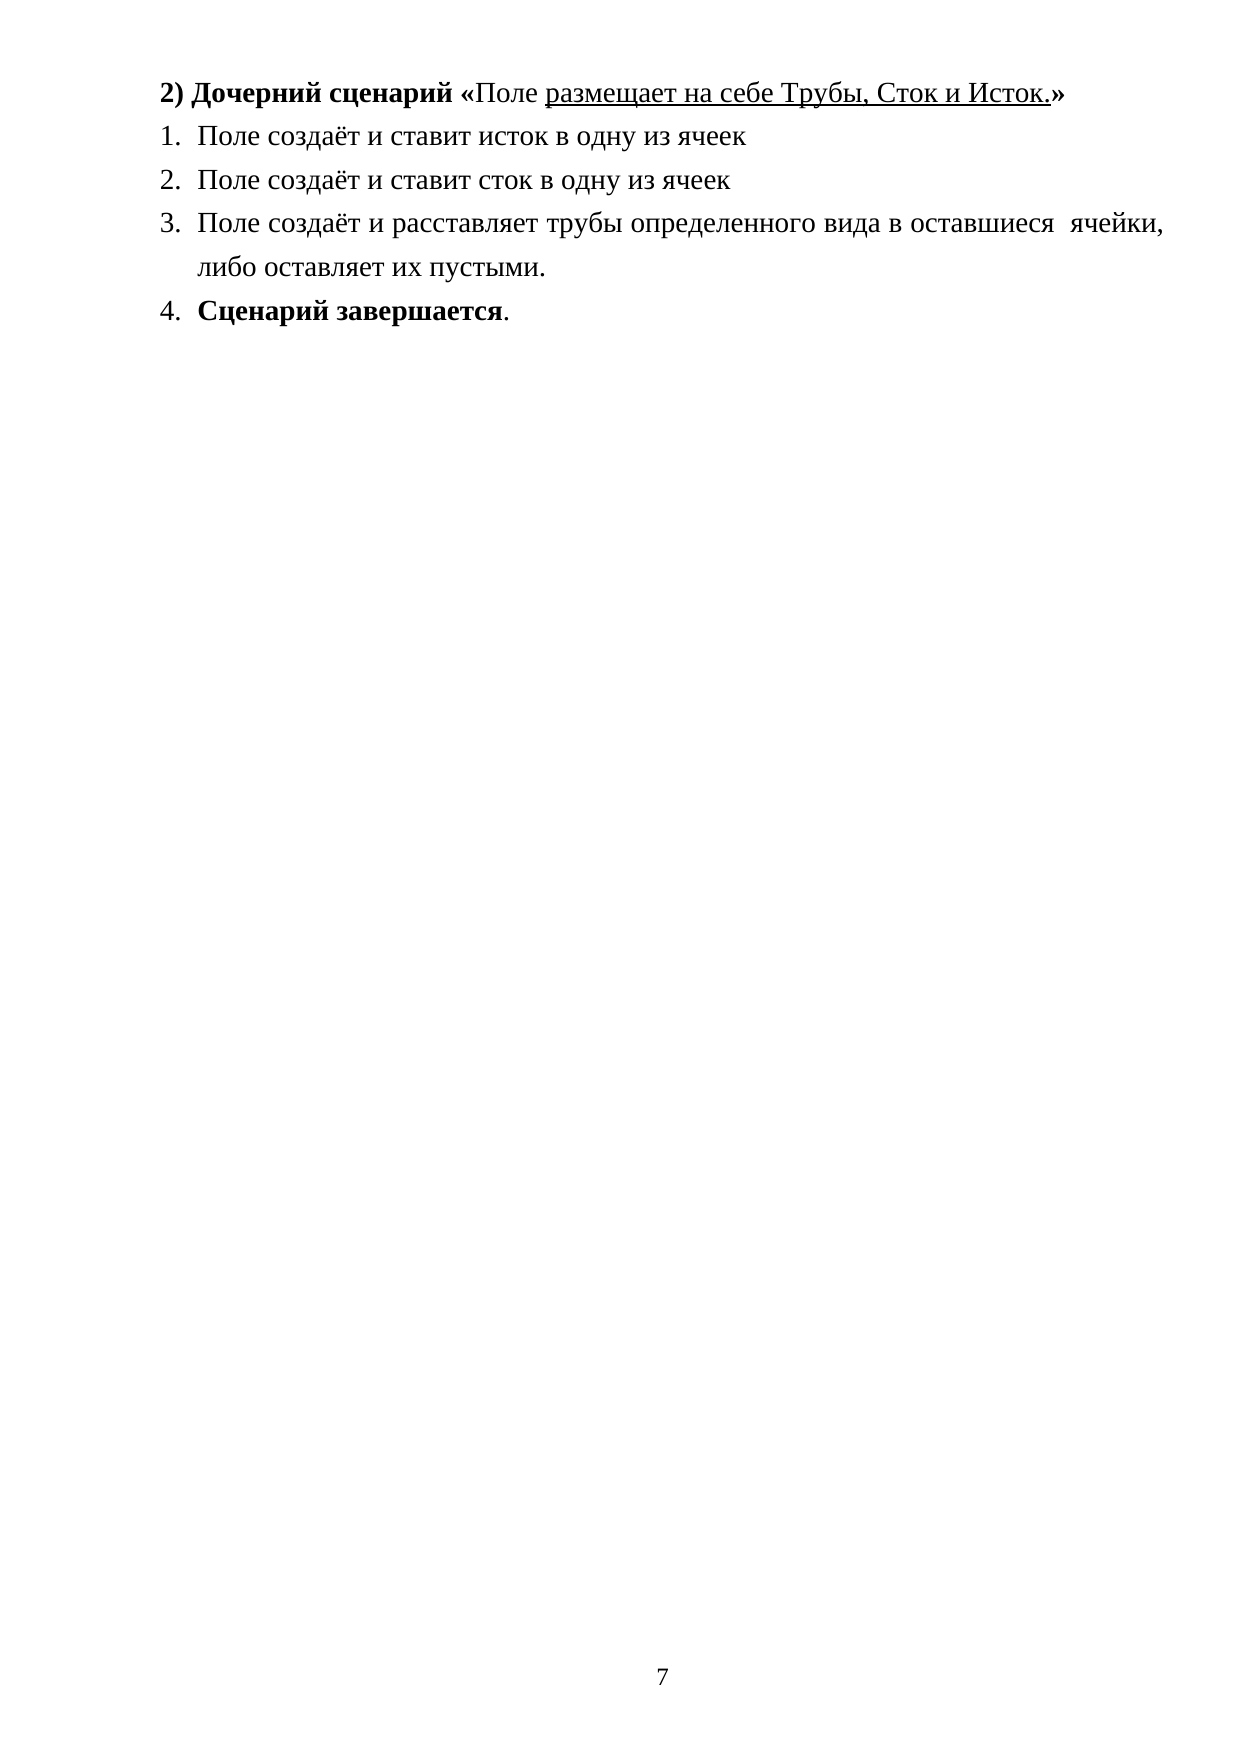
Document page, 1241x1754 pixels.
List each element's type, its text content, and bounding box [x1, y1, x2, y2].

list Сценарий завершается. [159, 293, 1165, 326]
list Поле создаёт и ставит сток в одну из ячеек [159, 162, 1165, 196]
text 2) Дочерний сценарий «Поле размещает на себе Трубы, Сток и Исток.» [159, 75, 1165, 108]
list Поле создаёт и расставляет трубы определенного вида в оставшиеся ячейки, либо оставляет их пустыми. [159, 206, 1165, 283]
list Поле создаёт и ставит исток в одну из ячеек [159, 118, 1165, 152]
